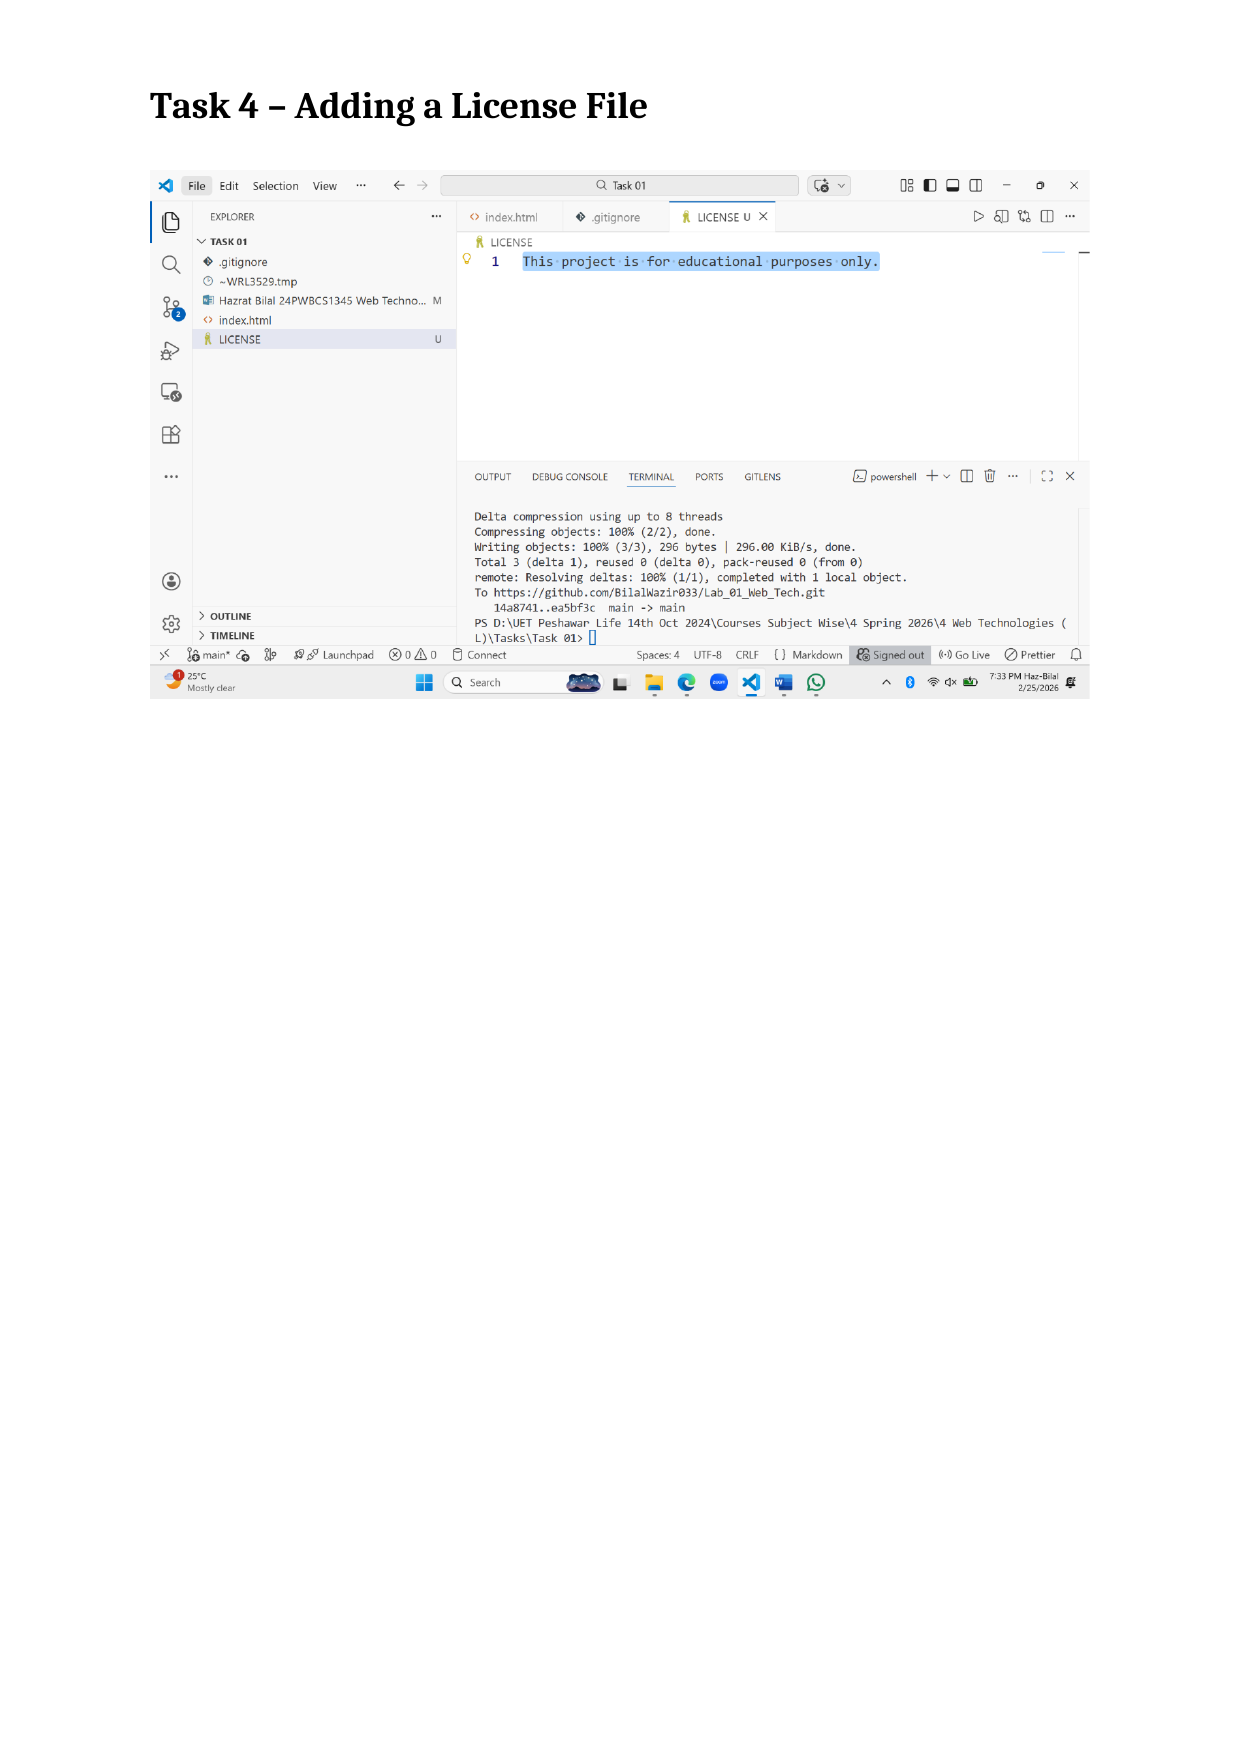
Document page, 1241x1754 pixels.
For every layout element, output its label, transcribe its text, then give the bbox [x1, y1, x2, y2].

picture [150, 170, 1090, 699]
text Task 4 – Adding a License File [150, 84, 1090, 127]
